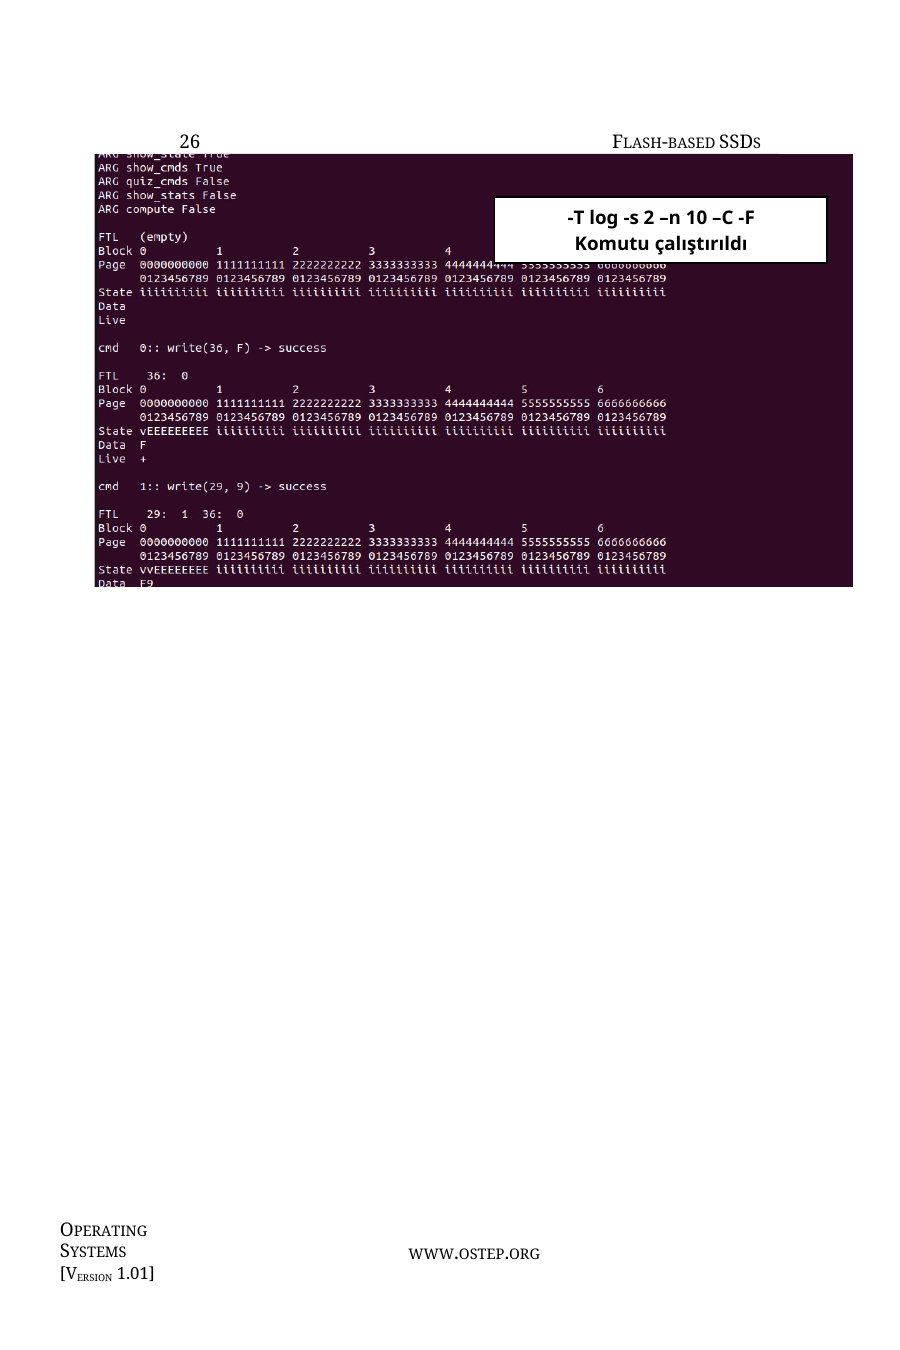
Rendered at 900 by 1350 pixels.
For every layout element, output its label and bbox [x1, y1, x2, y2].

picture [94, 154, 853, 587]
